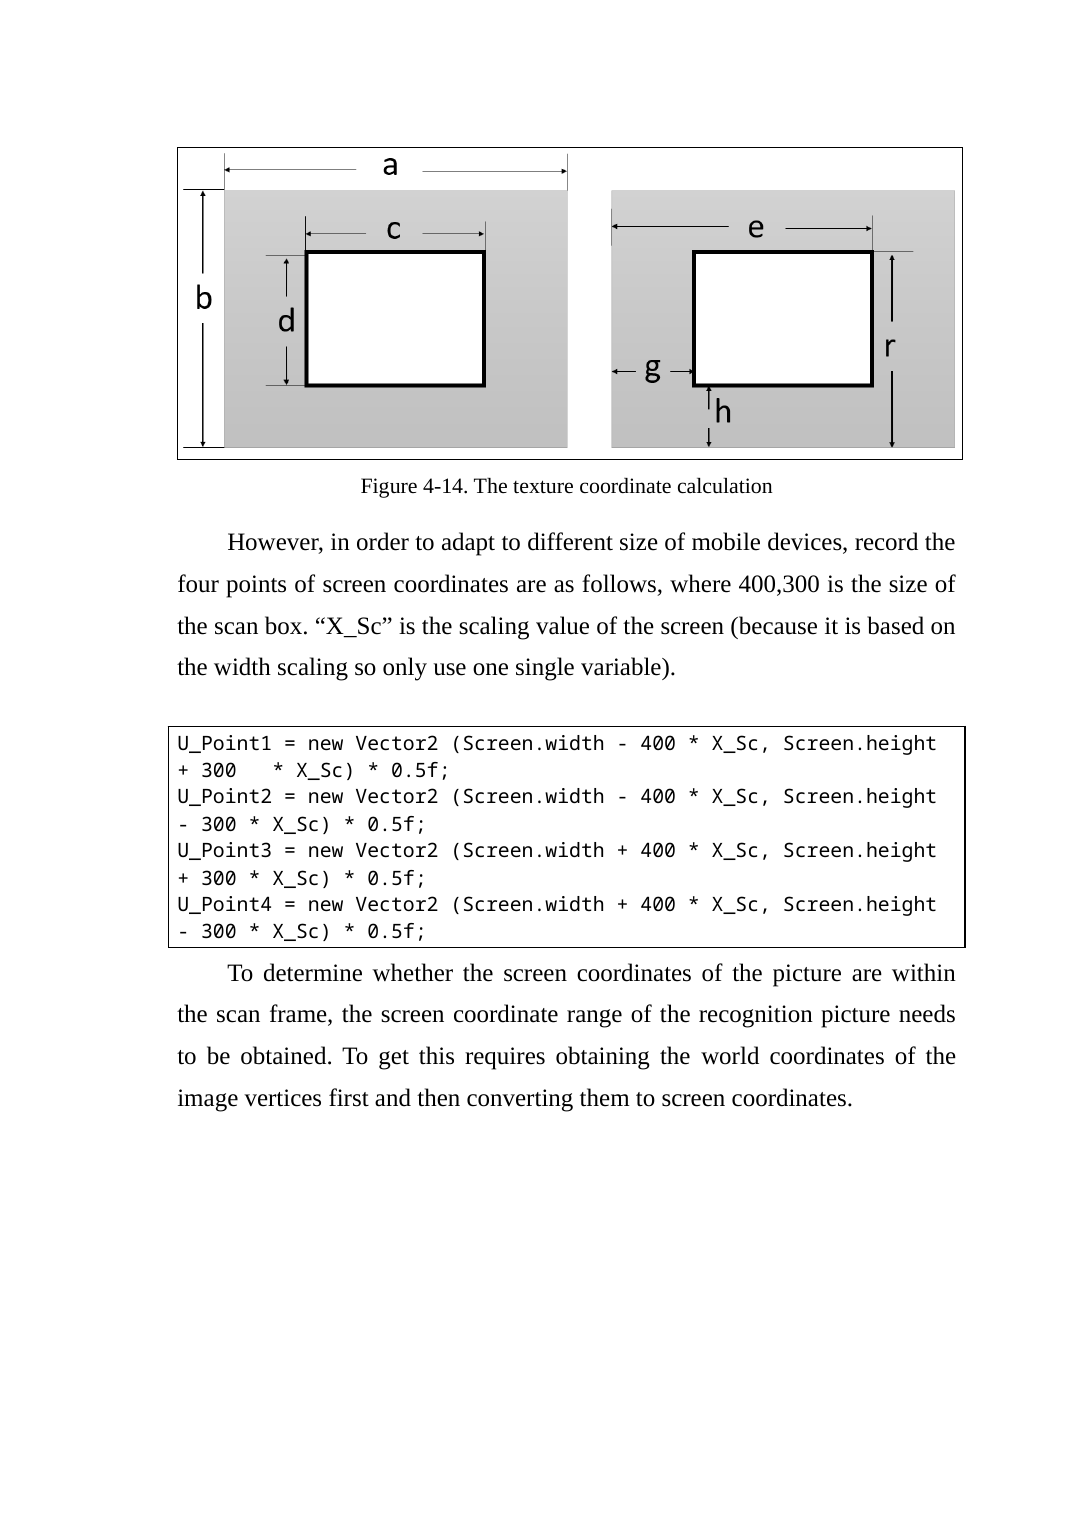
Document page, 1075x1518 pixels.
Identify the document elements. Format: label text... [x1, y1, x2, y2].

text U_Point3 = new Vector2 (Screen.width + 400 * X_Sc, Screen.height + 300 * X_Sc) * 0.5f; [177, 837, 956, 888]
text However, in order to adapt to different size of mobile devices, record the four points of screen coordinates are as follows, where 400,300 is the size of the scan box. “X_Sc” is the scaling value of the screen (because it is based on the width scaling so only use one single variable). [177, 517, 956, 684]
text To determine whether the screen coordinates of the picture are within the scan frame, the screen coordinate range of the recognition picture needs to be obtained. To get this requires obtaining the world coordinates of the image vertices first and then converting them to screen coordinates. [177, 948, 956, 1114]
text U_Point1 = new Vector2 (Screen.width - 400 * X_Sc, Screen.height + 300 * X_Sc) * 0.5f; [169, 727, 964, 783]
text Figure 4-14. The texture coordinate calculation [177, 473, 956, 499]
picture [178, 148, 962, 459]
text U_Point4 = new Vector2 (Screen.width + 400 * X_Sc, Screen.height - 300 * X_Sc) * 0.5f; [169, 888, 964, 947]
text U_Point2 = new Vector2 (Screen.width - 400 * X_Sc, Screen.height - 300 * X_Sc) * 0.5f; [177, 783, 956, 837]
